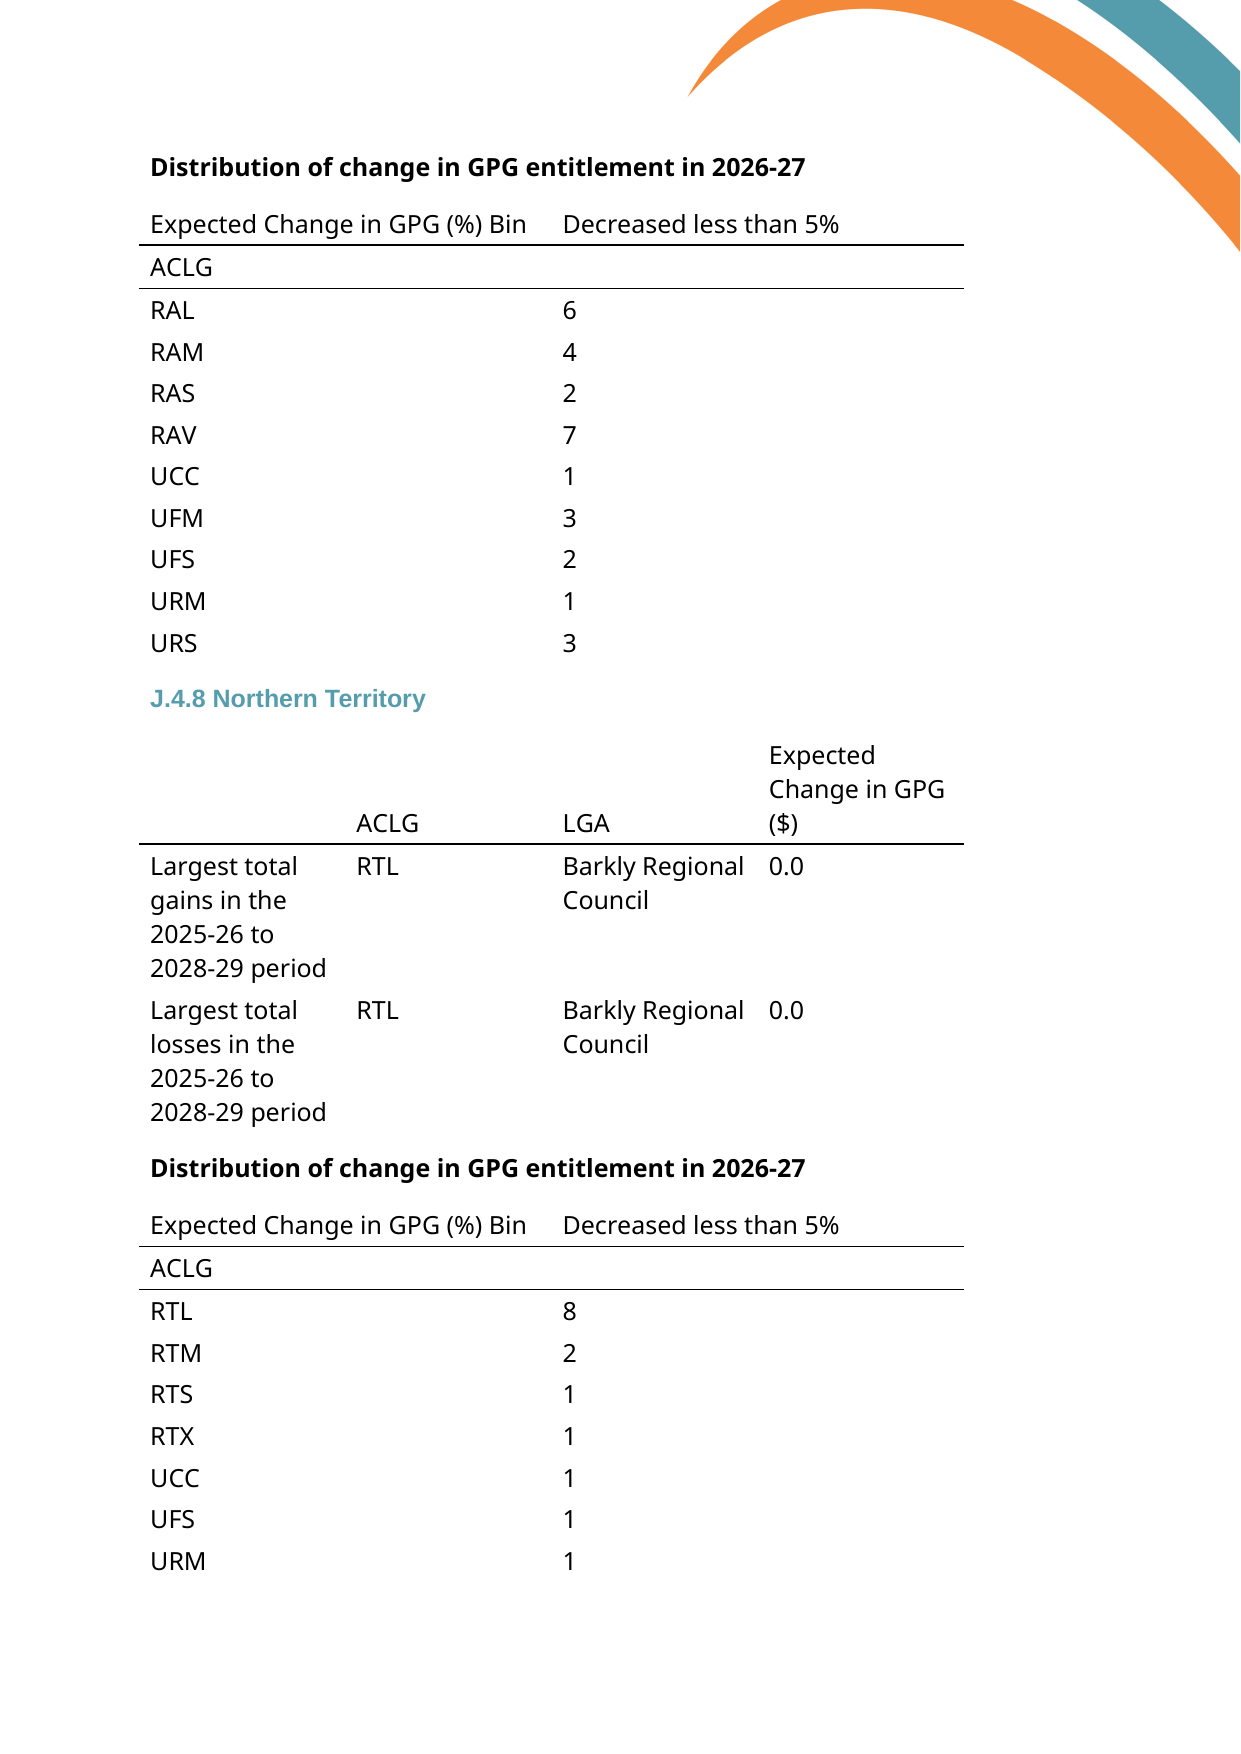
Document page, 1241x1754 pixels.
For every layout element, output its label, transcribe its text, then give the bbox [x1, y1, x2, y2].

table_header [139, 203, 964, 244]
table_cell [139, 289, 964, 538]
subtitle J.4.8 Northern Territory [150, 684, 1090, 713]
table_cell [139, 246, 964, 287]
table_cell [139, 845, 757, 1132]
text Distribution of change in GPG entitlement in 2026-27 [150, 1151, 1090, 1185]
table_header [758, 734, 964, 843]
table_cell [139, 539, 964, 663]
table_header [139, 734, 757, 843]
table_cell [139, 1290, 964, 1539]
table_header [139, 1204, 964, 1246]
text Distribution of change in GPG entitlement in 2026-27 [150, 150, 1090, 184]
picture [19, 0, 1241, 306]
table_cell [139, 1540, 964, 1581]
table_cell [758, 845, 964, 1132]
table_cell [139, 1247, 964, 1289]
